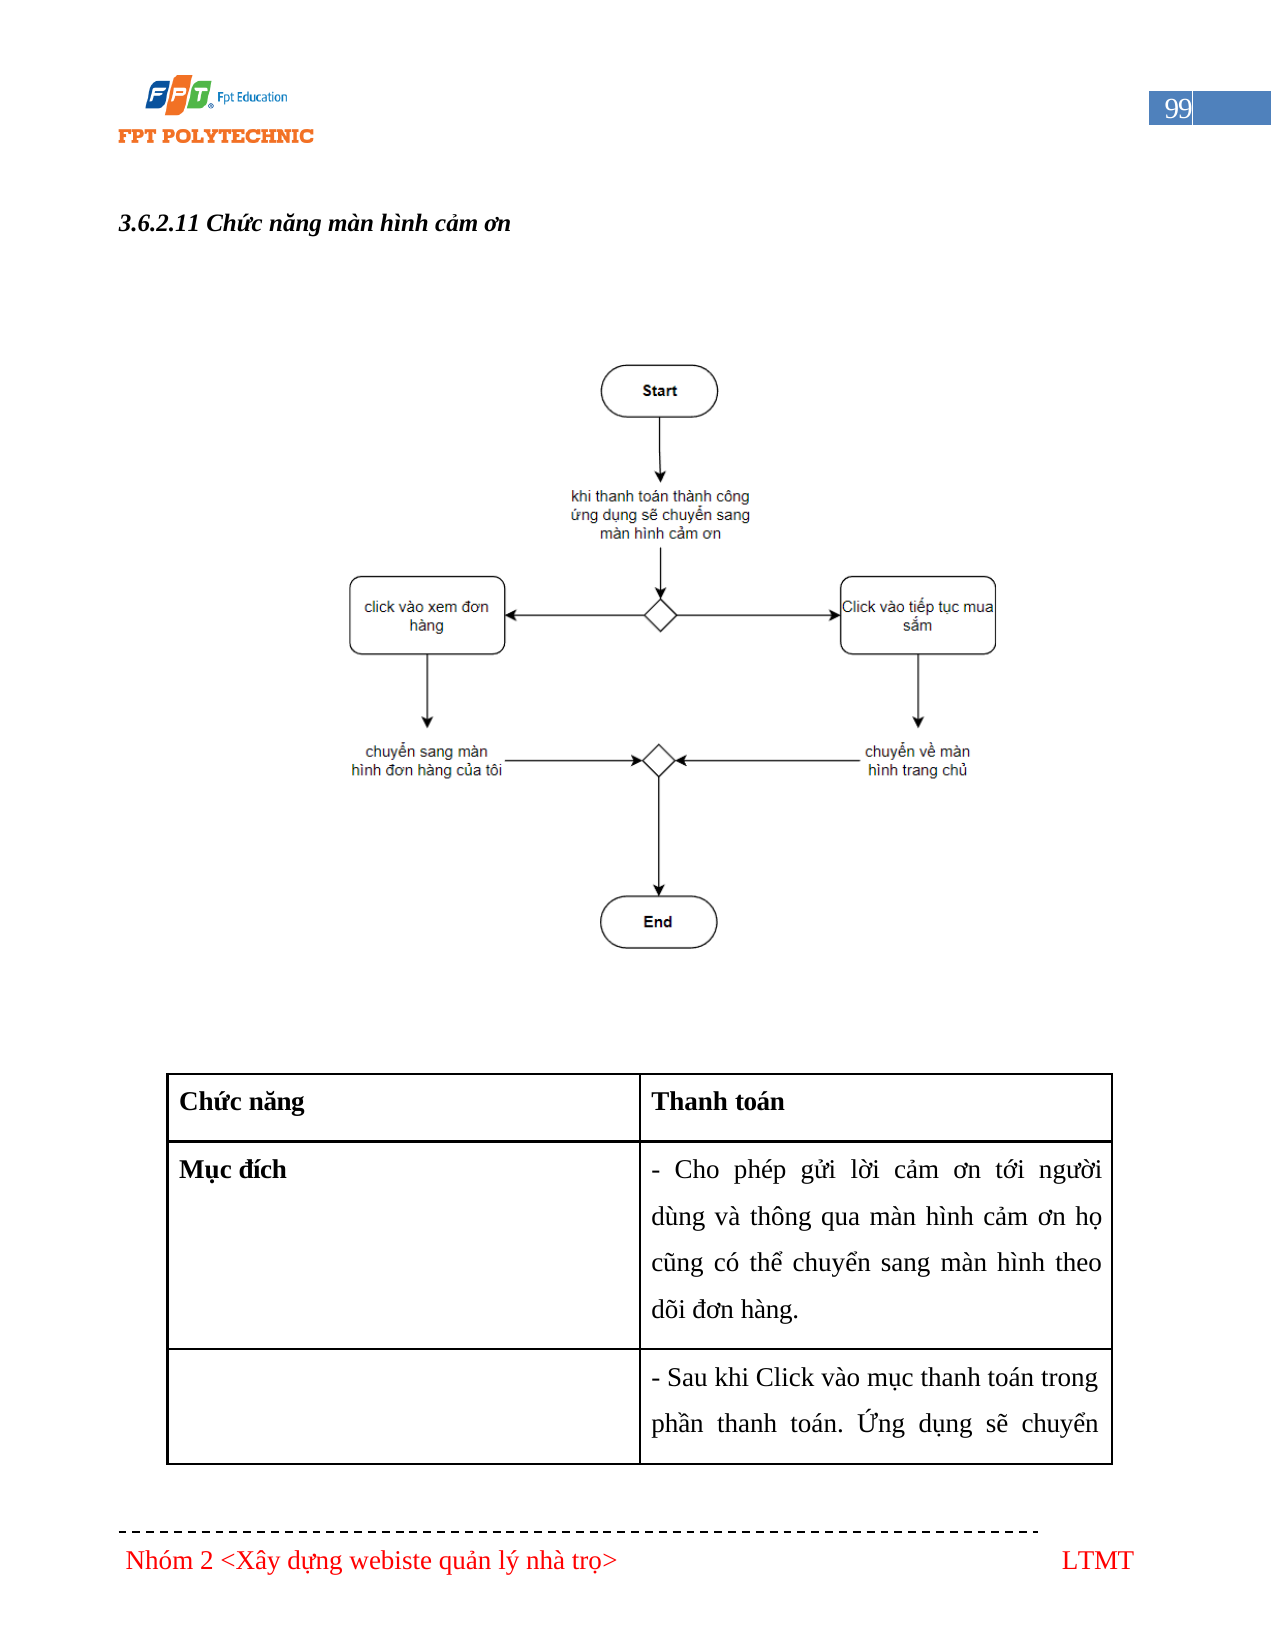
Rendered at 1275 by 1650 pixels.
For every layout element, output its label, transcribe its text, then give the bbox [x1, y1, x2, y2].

table_cell - Sau khi Click vào mục thanh toán trong phần thanh toán. Ứng dụng sẽ chuyển [641, 1350, 1111, 1462]
table_cell [169, 1350, 639, 1462]
picture [118, 75, 314, 143]
list Chức năng màn hình cảm ơn [118, 208, 1200, 237]
picture [349, 364, 997, 949]
table_cell Mục đích [169, 1143, 639, 1348]
table_header Chức năng [169, 1075, 639, 1140]
table_cell - Cho phép gửi lời cảm ơn tới người dùng và thông qua màn hình cảm ơn họ cũng có thể chuyển sang màn hình theo dõi đơn hàng. [641, 1143, 1111, 1348]
table_header Thanh toán [641, 1075, 1111, 1140]
